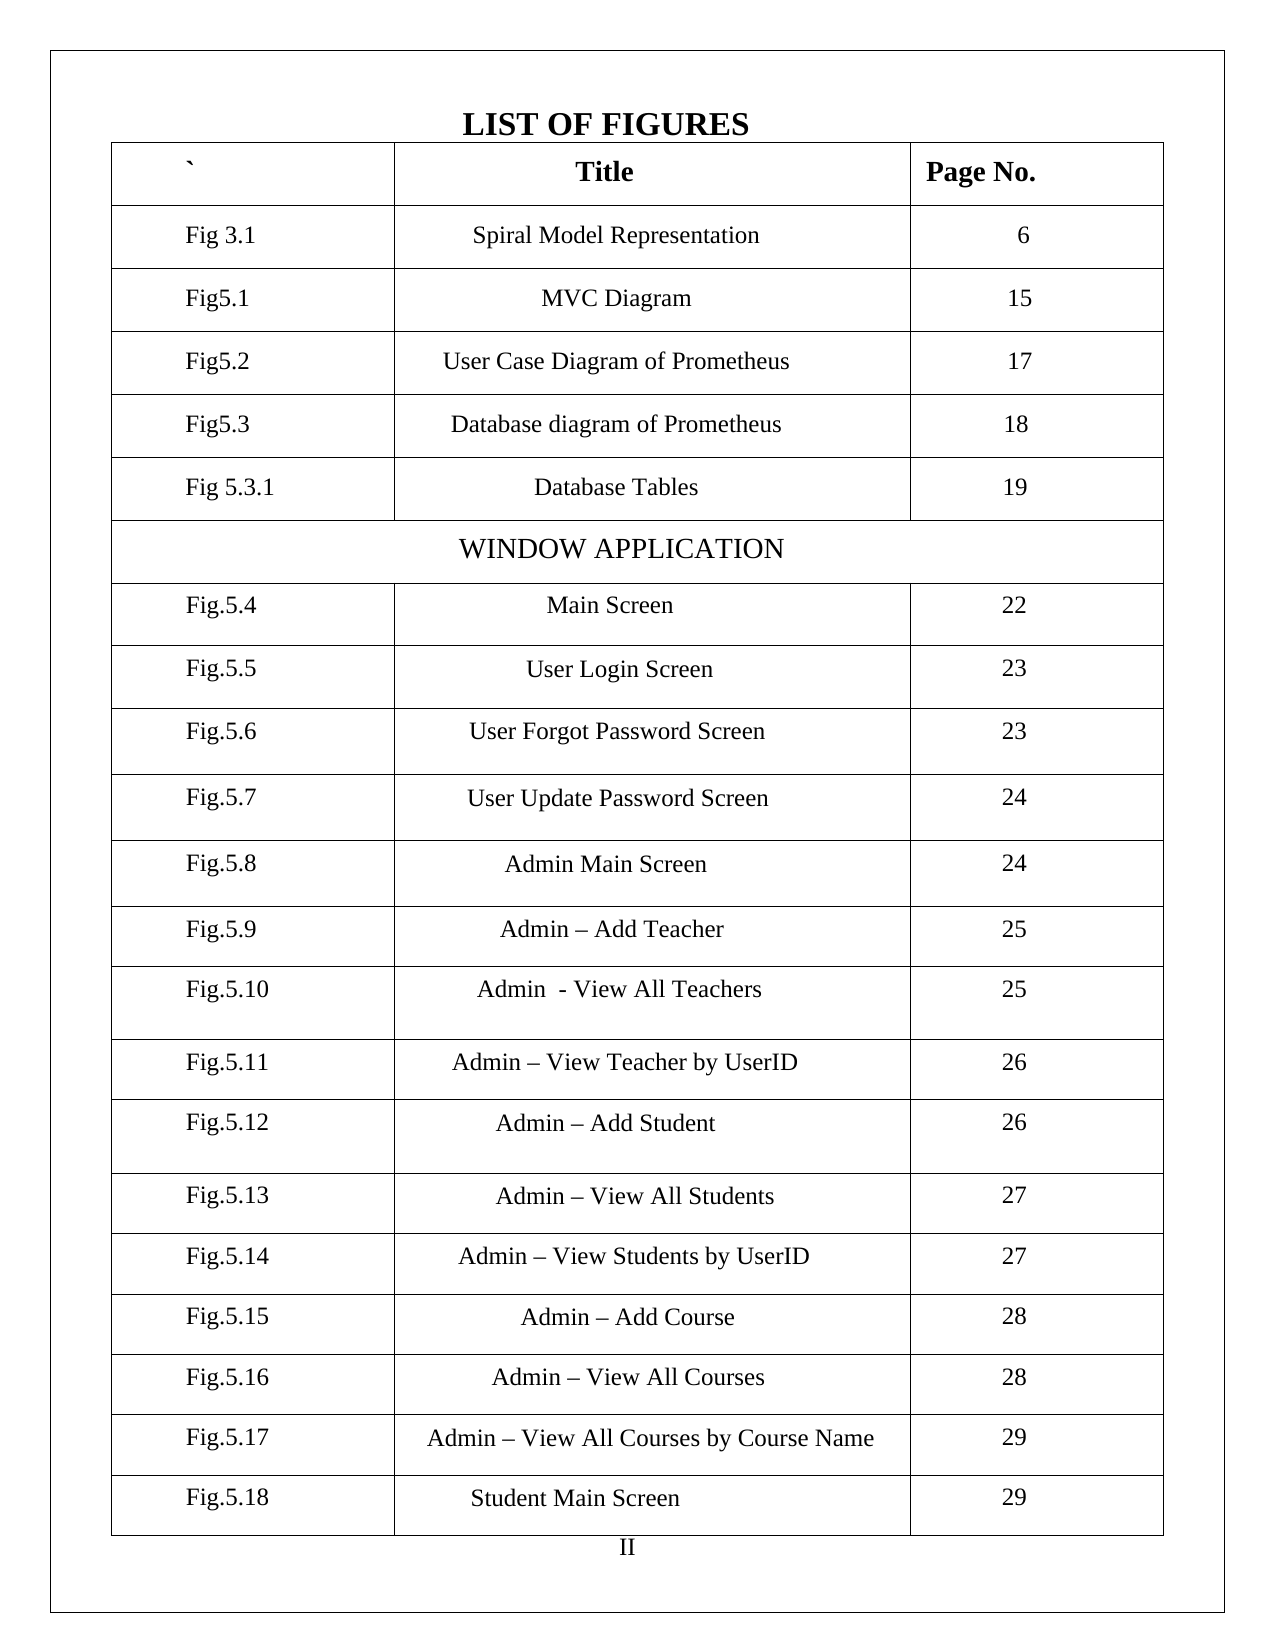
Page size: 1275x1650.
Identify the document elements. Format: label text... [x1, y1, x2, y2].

table_cell Database Tables [395, 458, 910, 519]
table_cell Fig.5.5 [112, 646, 394, 708]
table_cell 29 [911, 1476, 1163, 1535]
table_cell MVC Diagram [395, 269, 910, 331]
table_cell User Update Password Screen [395, 775, 910, 840]
table_cell Admin – Add Teacher [395, 907, 910, 966]
table_cell Fig5.1 [112, 269, 394, 331]
table_cell Student Main Screen [395, 1476, 910, 1535]
table_cell Fig 5.3.1 [112, 458, 394, 519]
table_cell 24 [911, 841, 1163, 906]
table_cell 19 [911, 458, 1163, 519]
table_cell 24 [911, 775, 1163, 840]
table_cell Fig.5.7 [112, 775, 394, 840]
table_cell Admin – View All Courses [395, 1355, 910, 1414]
table_cell 27 [911, 1234, 1163, 1293]
table_cell 29 [911, 1415, 1163, 1475]
table_cell Admin – View All Courses by Course Name [395, 1415, 910, 1475]
table_cell Fig.5.16 [112, 1355, 394, 1414]
table_cell Fig5.3 [112, 395, 394, 457]
table_cell User Login Screen [395, 646, 910, 708]
table_cell Admin – View All Students [395, 1174, 910, 1233]
table_cell 22 [911, 584, 1163, 645]
table_cell Admin – Add Student [395, 1100, 910, 1173]
table_cell Fig.5.6 [112, 709, 394, 774]
table_header ` [112, 143, 394, 205]
table_cell 26 [911, 1040, 1163, 1099]
table_cell Admin - View All Teachers [395, 967, 910, 1039]
table_cell Fig.5.13 [112, 1174, 394, 1233]
table_cell Fig.5.9 [112, 907, 394, 966]
table_cell Fig.5.15 [112, 1295, 394, 1354]
table_cell WINDOW APPLICATION [112, 521, 1163, 582]
table_cell Fig.5.18 [112, 1476, 394, 1535]
table_cell 25 [911, 967, 1163, 1039]
table_cell Admin – Add Course [395, 1295, 910, 1354]
table_cell 28 [911, 1355, 1163, 1414]
table_cell Fig.5.10 [112, 967, 394, 1039]
table_cell 23 [911, 709, 1163, 774]
table_cell Fig.5.8 [112, 841, 394, 906]
table_cell Fig.5.14 [112, 1234, 394, 1293]
table_cell 15 [911, 269, 1163, 331]
table_cell 17 [911, 332, 1163, 394]
table_cell 28 [911, 1295, 1163, 1354]
table_cell Main Screen [395, 584, 910, 645]
table_cell 26 [911, 1100, 1163, 1173]
table_header Title [395, 143, 910, 205]
table_cell 27 [911, 1174, 1163, 1233]
table_cell Fig 3.1 [112, 206, 394, 268]
table_cell Fig5.2 [112, 332, 394, 394]
table_cell User Case Diagram of Prometheus [395, 332, 910, 394]
table_cell Fig.5.17 [112, 1415, 394, 1475]
table_cell Admin – View Teacher by UserID [395, 1040, 910, 1099]
text LIST OF FIGURES [187, 104, 1087, 142]
table_cell Admin Main Screen [395, 841, 910, 906]
table_cell Fig.5.12 [112, 1100, 394, 1173]
table_cell Admin – View Students by UserID [395, 1234, 910, 1293]
table_cell Fig.5.4 [112, 584, 394, 645]
table_cell Database diagram of Prometheus [395, 395, 910, 457]
table_cell 25 [911, 907, 1163, 966]
table_cell 6 [911, 206, 1163, 268]
table_cell Fig.5.11 [112, 1040, 394, 1099]
table_cell 18 [911, 395, 1163, 457]
table_cell User Forgot Password Screen [395, 709, 910, 774]
table_cell 23 [911, 646, 1163, 708]
table_cell Spiral Model Representation [395, 206, 910, 268]
table_header Page No. [911, 143, 1163, 205]
